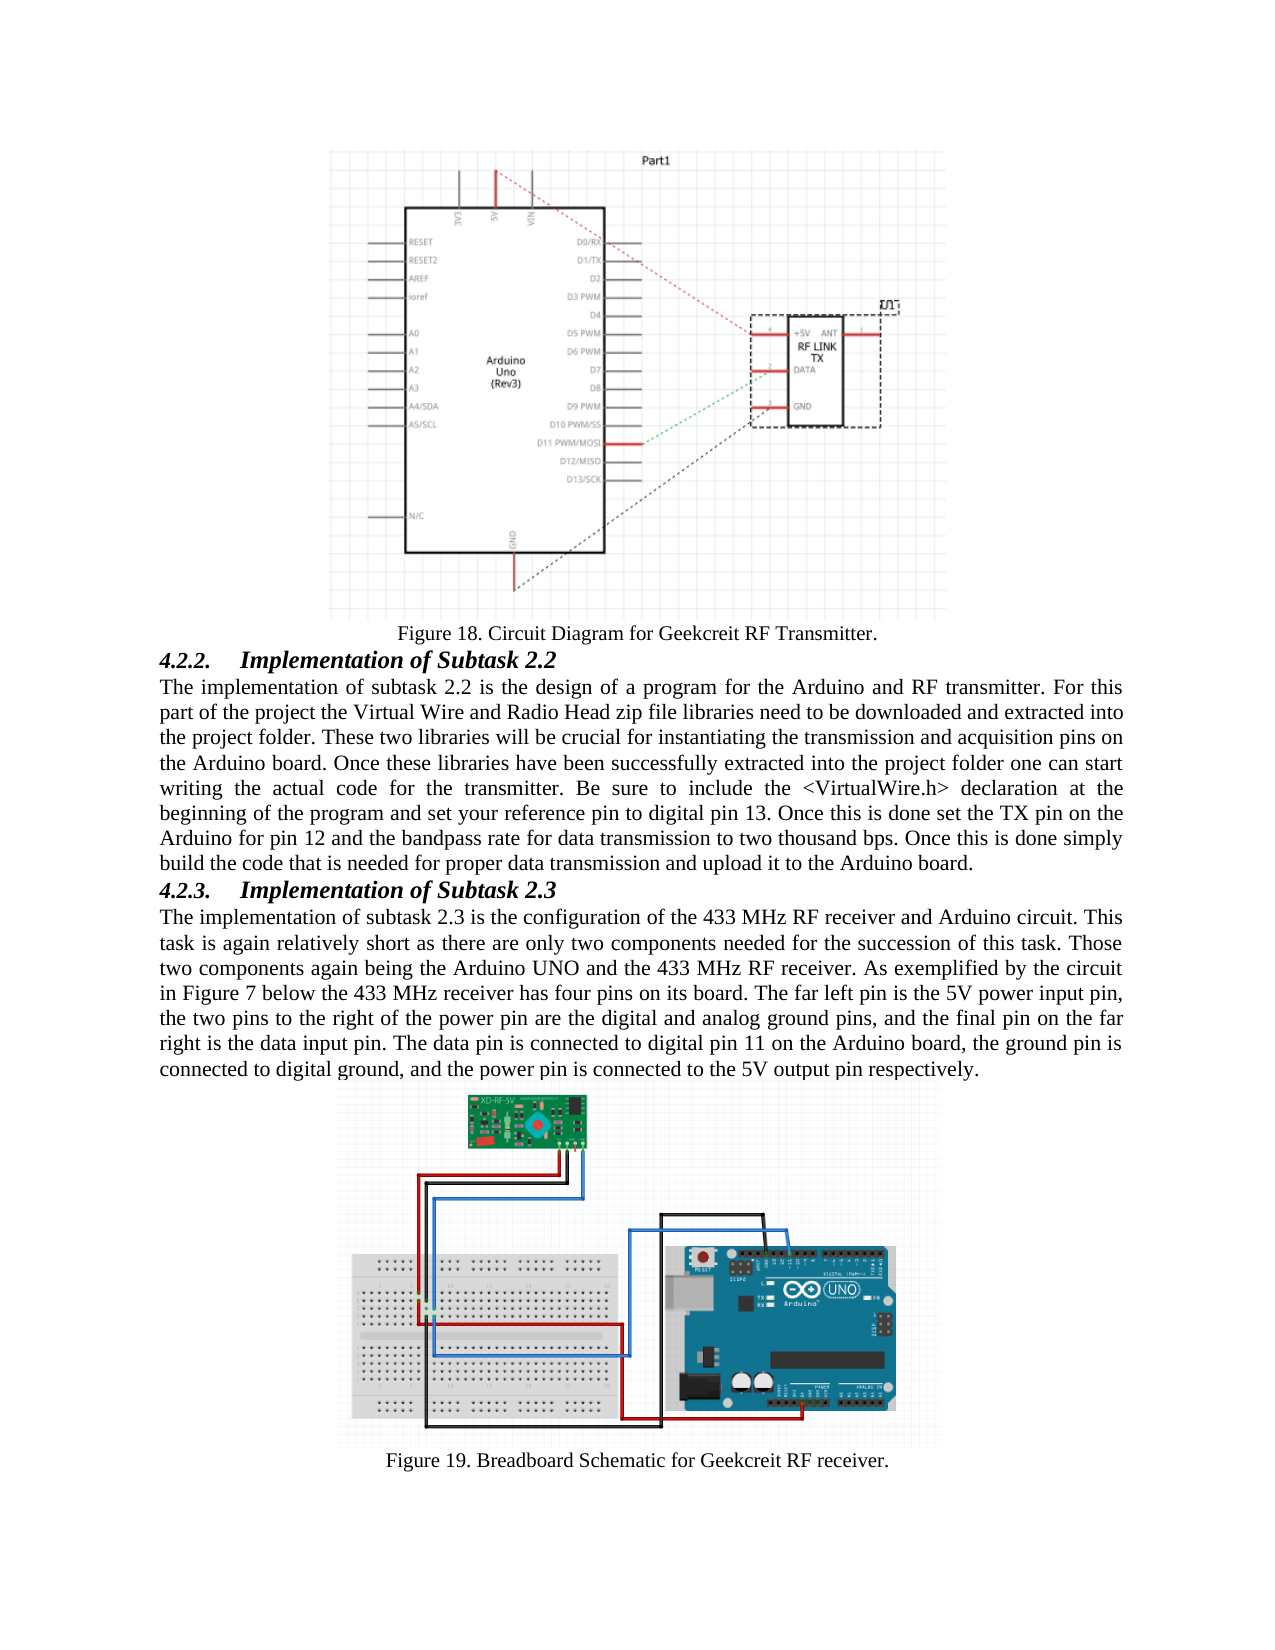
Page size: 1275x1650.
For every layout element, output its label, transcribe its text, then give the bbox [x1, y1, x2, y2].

list Implementation of Subtask 2.2 [159, 645, 1125, 674]
picture [328, 150, 947, 621]
list Implementation of Subtask 2.3 [159, 876, 1125, 904]
picture [334, 1080, 941, 1449]
text The implementation of subtask 2.3 is the configuration of the 433 MHz RF receiver and Arduino circuit. This task is again relatively short as there are only two components needed for the succession of this task. Those two components again being the Arduino UNO and the 433 MHz RF receiver. As exemplified by the circuit in Figure 7 below the 433 MHz receiver has four pins on its board. The far left pin is the 5V power input pin, the two pins to the right of the power pin are the digital and analog ground pins, and the final pin on the far right is the data input pin. The data pin is connected to digital pin 11 on the Arduino board, the ground pin is connected to digital ground, and the power pin is connected to the 5V output pin respectively. [159, 904, 1125, 1081]
text The implementation of subtask 2.2 is the design of a program for the Arduino and RF transmitter. For this part of the project the Virtual Wire and Radio Head zip file libraries need to be downloaded and extracted into the project folder. These two libraries will be crucial for instantiating the transmission and acquisition pins on the Arduino board. Once these libraries have been successfully extracted into the project folder one can start writing the actual code for the transmitter. Be sure to include the <VirtualWire.h> declaration at the beginning of the program and set your reference pin to digital pin 13. Once this is done set the TX pin on the Arduino for pin 12 and the bandpass rate for data transmission to two thousand bps. Once this is done simply build the code that is needed for proper data transmission and upload it to the Arduino board. [159, 674, 1125, 876]
text Figure 18. Circuit Diagram for Geekcreit RF Transmitter. [150, 621, 1125, 645]
text Figure 19. Breadboard Schematic for Geekcreit RF receiver. [150, 1448, 1125, 1472]
